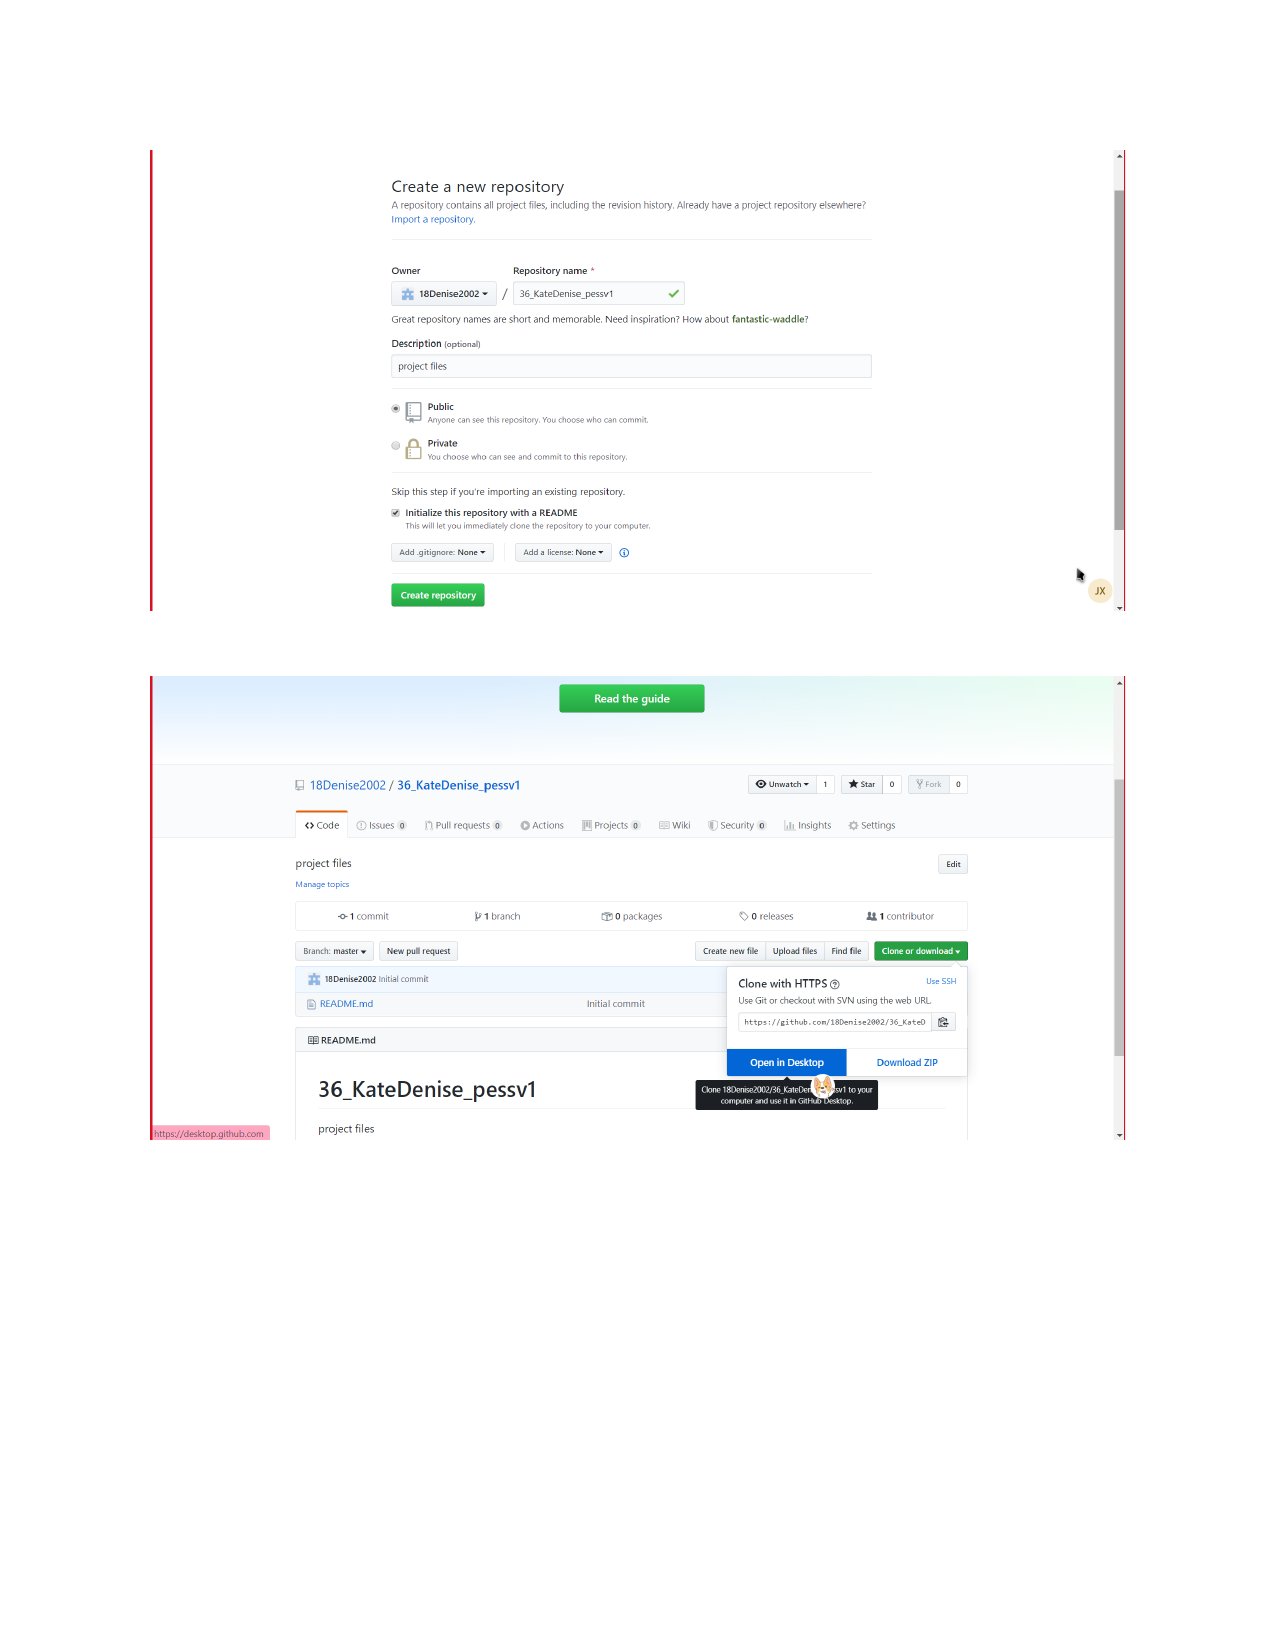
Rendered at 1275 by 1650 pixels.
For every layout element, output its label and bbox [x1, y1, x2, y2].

picture [150, 150, 1125, 611]
picture [150, 676, 1125, 1140]
